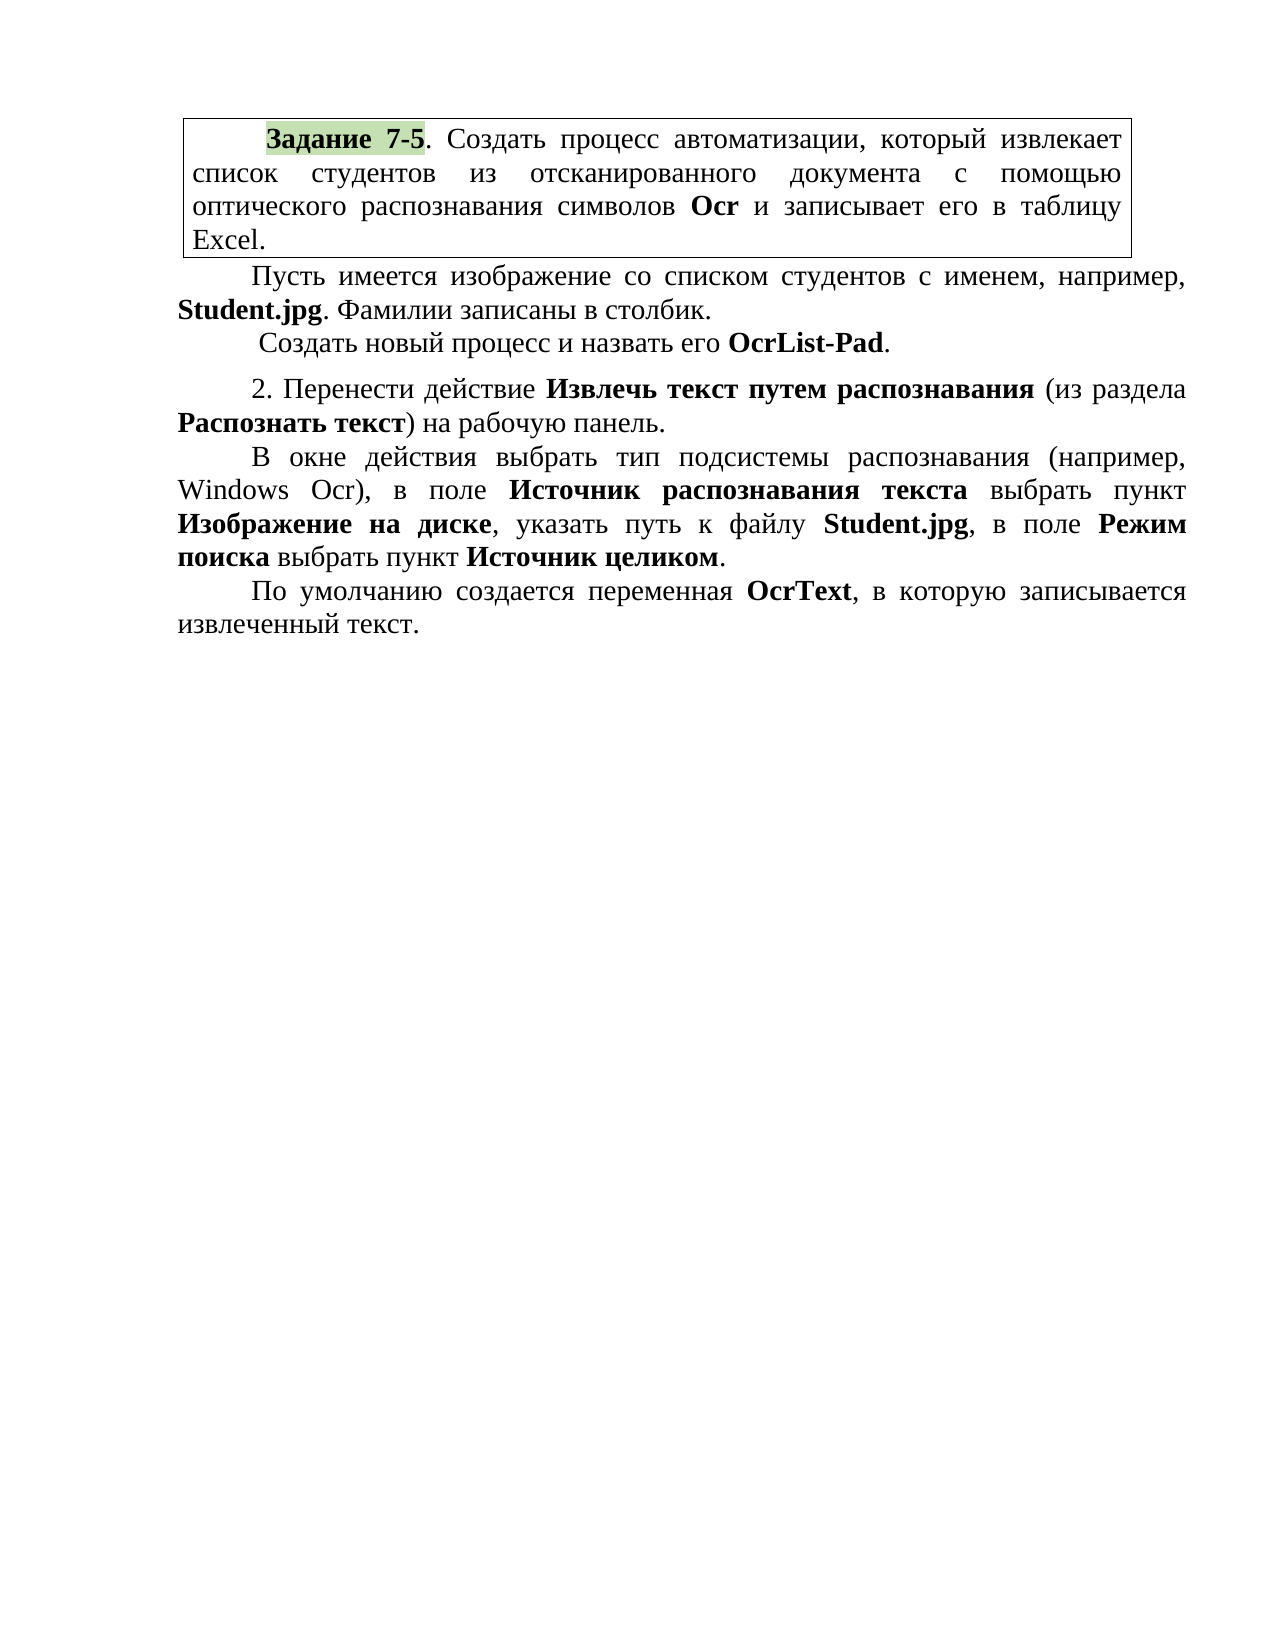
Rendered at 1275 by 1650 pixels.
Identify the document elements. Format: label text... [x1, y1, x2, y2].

text 2. Перенести действие Извлечь текст путем распознавания (из раздела Распознать текст) на рабочую панель. [177, 372, 1186, 439]
text В окне действия выбрать тип подсистемы распознавания (например, Windows Ocr), в поле Источник распознавания текста выбрать пункт Изображение на диске, указать путь к файлу Student.jpg, в поле Режим поиска выбрать пункт Источник целиком. [177, 439, 1186, 573]
text По умолчанию создается переменная OcrText, в которую записывается извлеченный текст. [177, 573, 1186, 640]
text Задание 7-5. Создать процесс автоматизации, который извлекает список студентов из отсканированного документа с помощью оптического распознавания символов Ocr и записывает его в таблицу Excel. [184, 119, 1131, 257]
text Пусть имеется изображение со списком студентов с именем, например, Student.jpg. Фамилии записаны в столбик. [177, 258, 1186, 326]
text Создать новый процесс и назвать его OcrList-Pad. [177, 326, 1186, 359]
